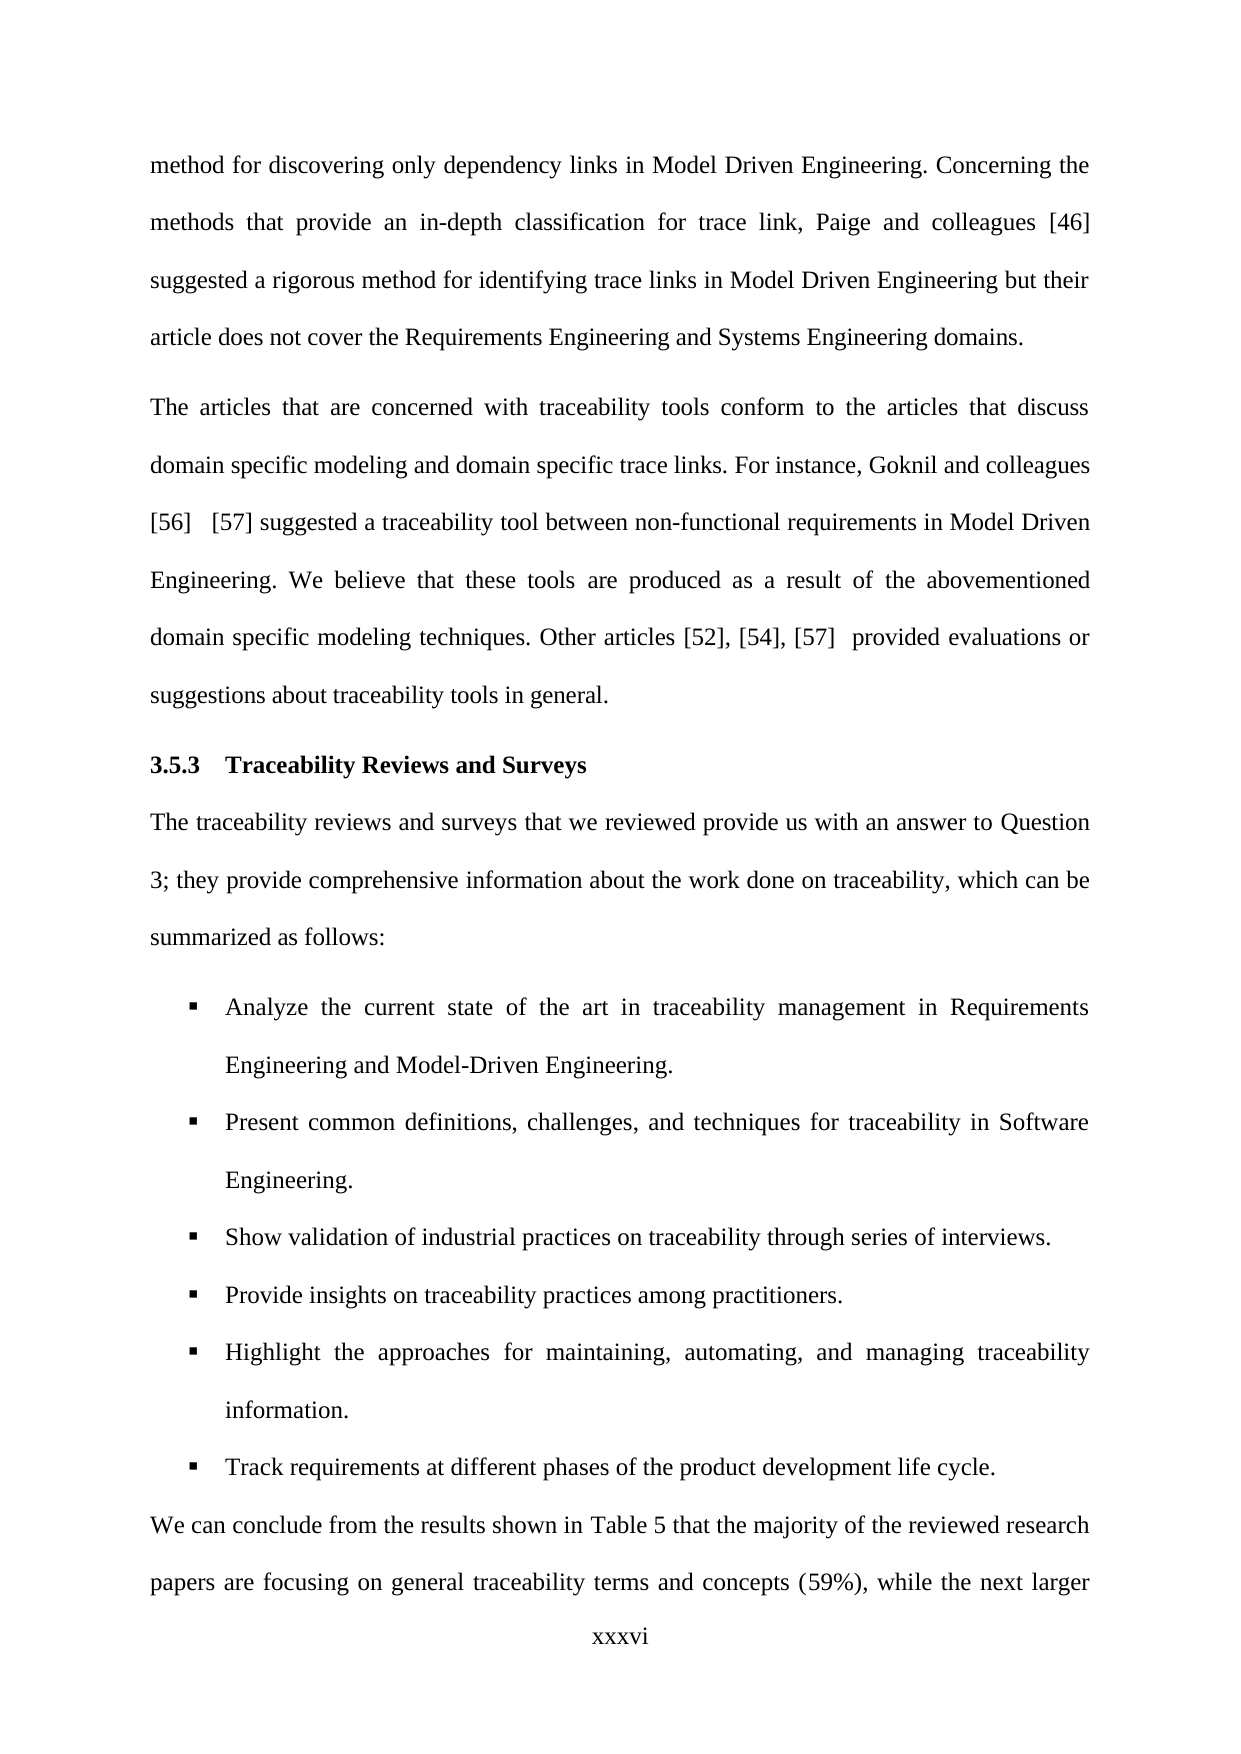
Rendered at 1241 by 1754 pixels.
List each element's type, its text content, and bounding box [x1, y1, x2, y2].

list Analyze the current state of the art in traceability management in and Model-Driven Engineering. [187, 992, 1090, 1079]
list Show validation of industrial practices on traceability through series of interviews. [187, 1222, 1090, 1251]
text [150, 1510, 1090, 1596]
text The articles that are concerned with traceability tools conform to the articles that discuss domain specific modeling and domain specific trace links. For instance, Goknil and colleagues [56]described a traceability tool for generation and validation of trace links between requirements and architecture. Yrjonen and colleagues [57] suggested a traceability tool between non-functional requirements in Model Driven Engineering. We believe that these tools are produced as a result of the abovementioned domain specific modeling techniques. Other articles [52], [54], [57]provided or suggestions about traceability tools in general. [150, 392, 1090, 709]
list Present common definitions, challenges, and techniques for traceability in . [187, 1107, 1090, 1194]
list Provide insights on traceability practices among practitioners. [187, 1280, 1090, 1309]
subtitle Traceability Reviews and Surveys [150, 750, 1090, 779]
list Highlight the approaches for maintaining, automating, and managing traceability information. [187, 1337, 1090, 1424]
text The traceability reviews and surveys that we reviewed provide us with an answer to ; they provide comprehensive information about the work done on traceability, which can be summarized as follows: [150, 807, 1090, 951]
list Track requirements at different phases of the product development life cycle. [187, 1452, 1090, 1481]
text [150, 150, 1090, 351]
